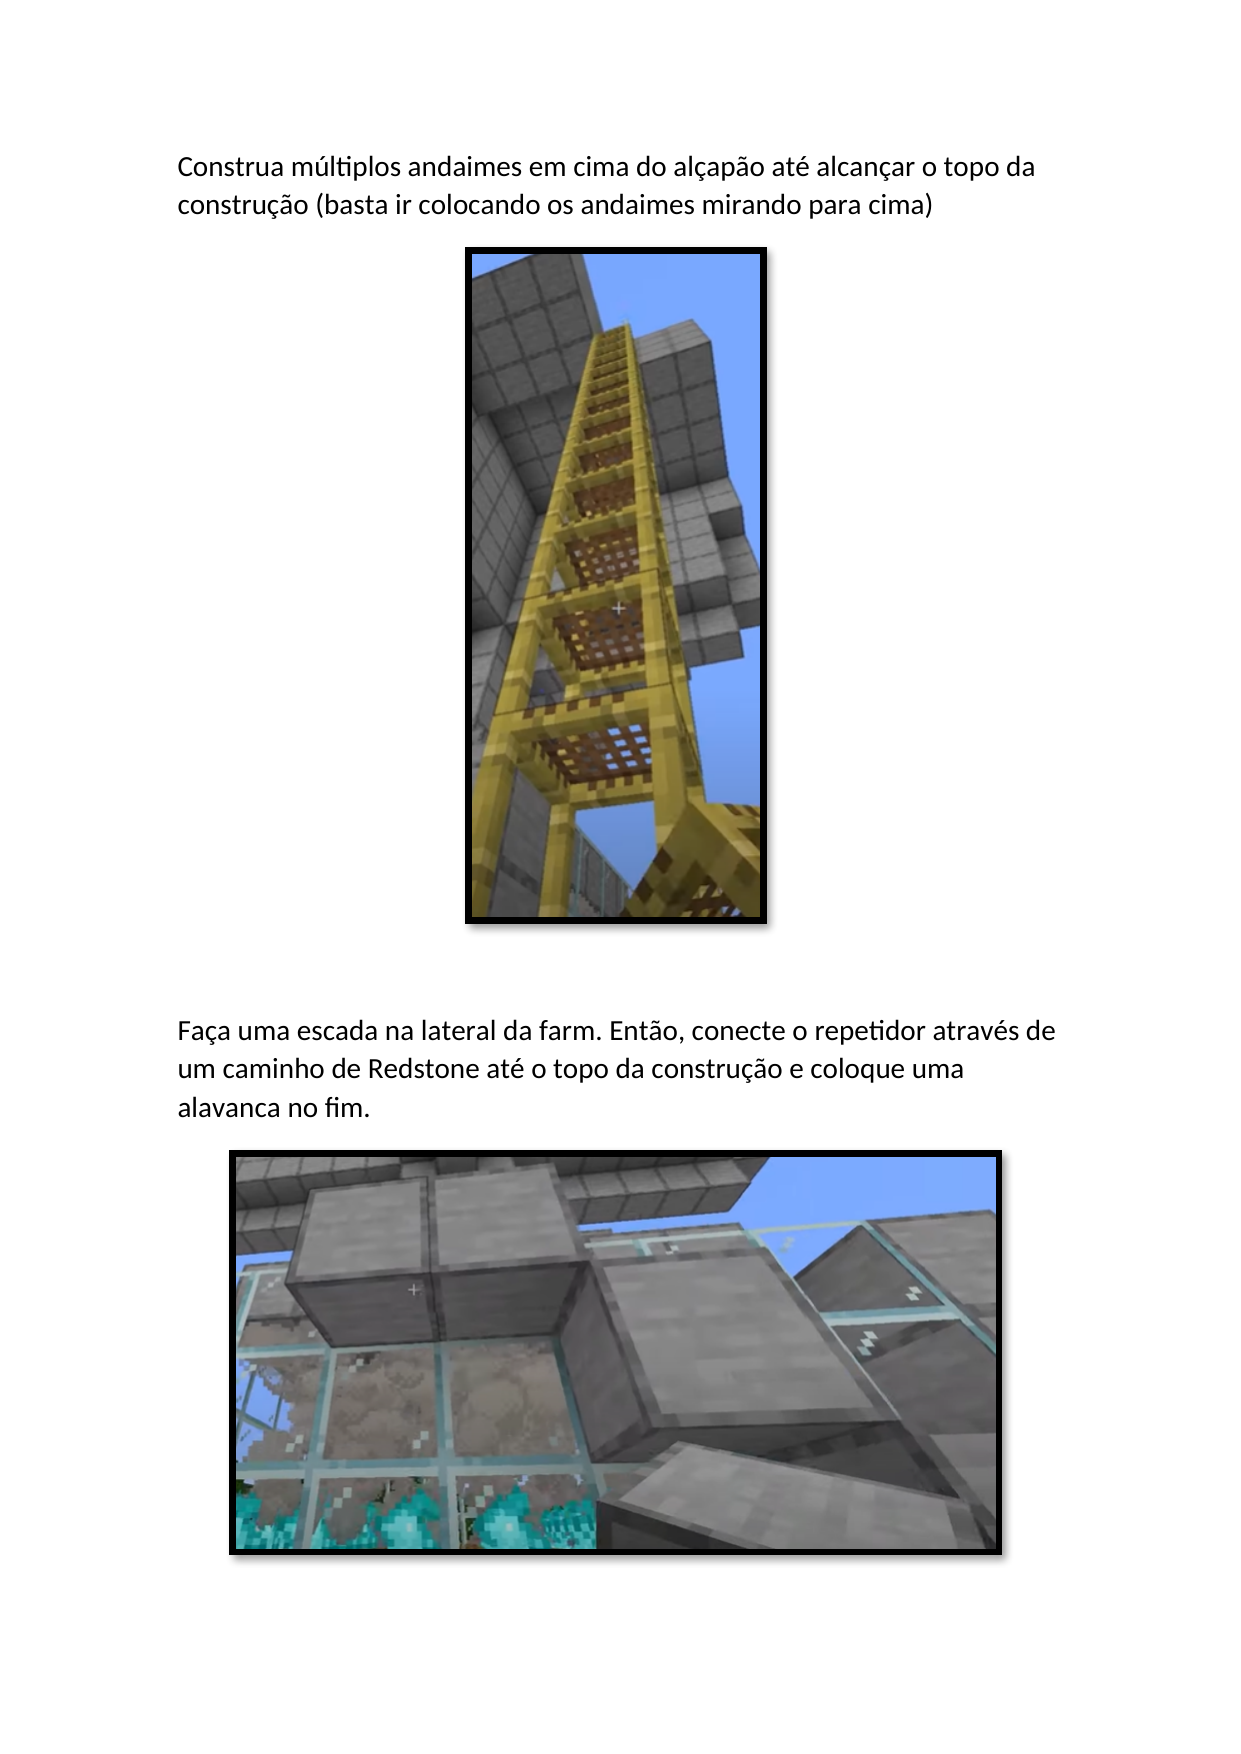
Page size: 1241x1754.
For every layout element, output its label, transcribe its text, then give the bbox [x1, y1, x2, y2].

picture [472, 254, 760, 917]
picture [236, 1157, 996, 1549]
text Construa múltiplos andaimes em cima do alçapão até alcançar o topo da construção (basta ir colocando os andaimes mirando para cima) [177, 148, 1063, 222]
text Faça uma escada na lateral da farm. Então, conecte o repetidor através de um caminho de Redstone até o topo da construção e coloque uma alavanca no fim. [177, 1012, 1063, 1124]
